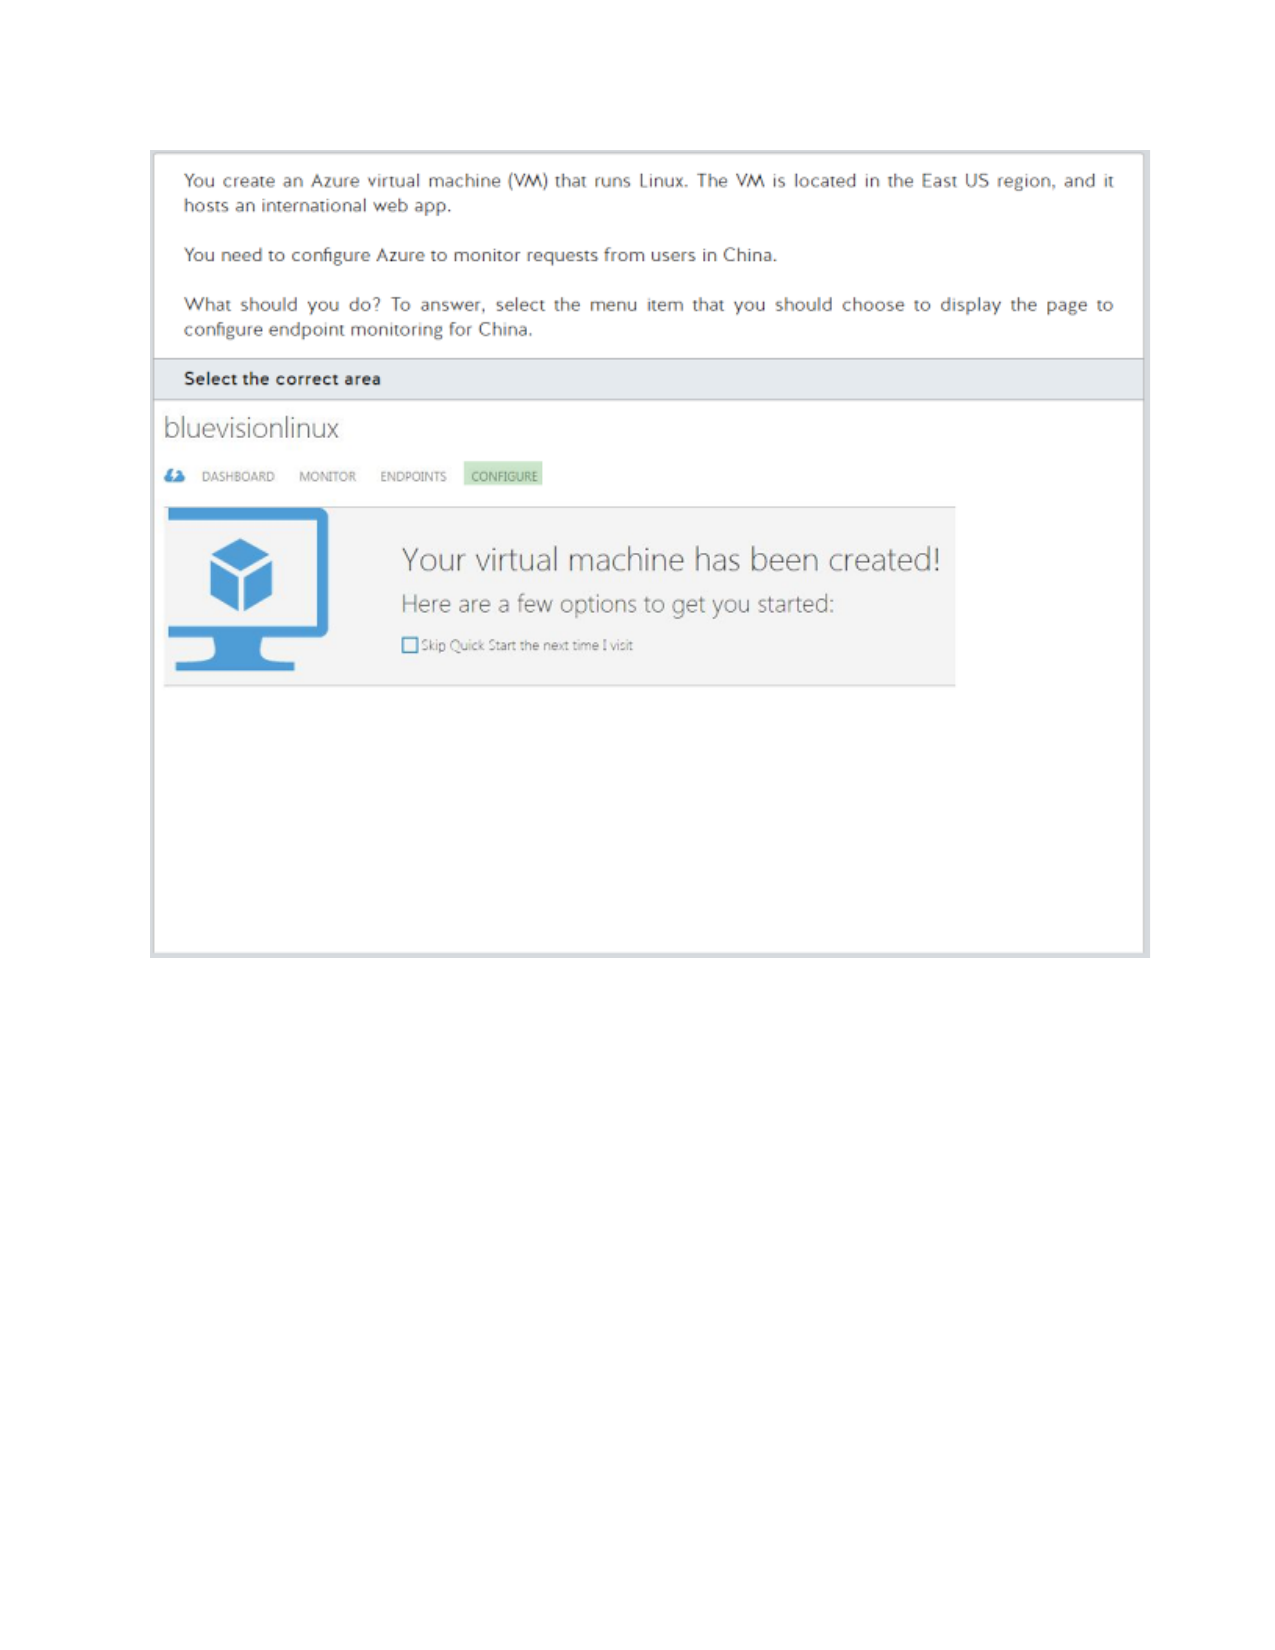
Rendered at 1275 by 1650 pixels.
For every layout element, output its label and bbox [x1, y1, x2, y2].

picture [150, 150, 1150, 958]
